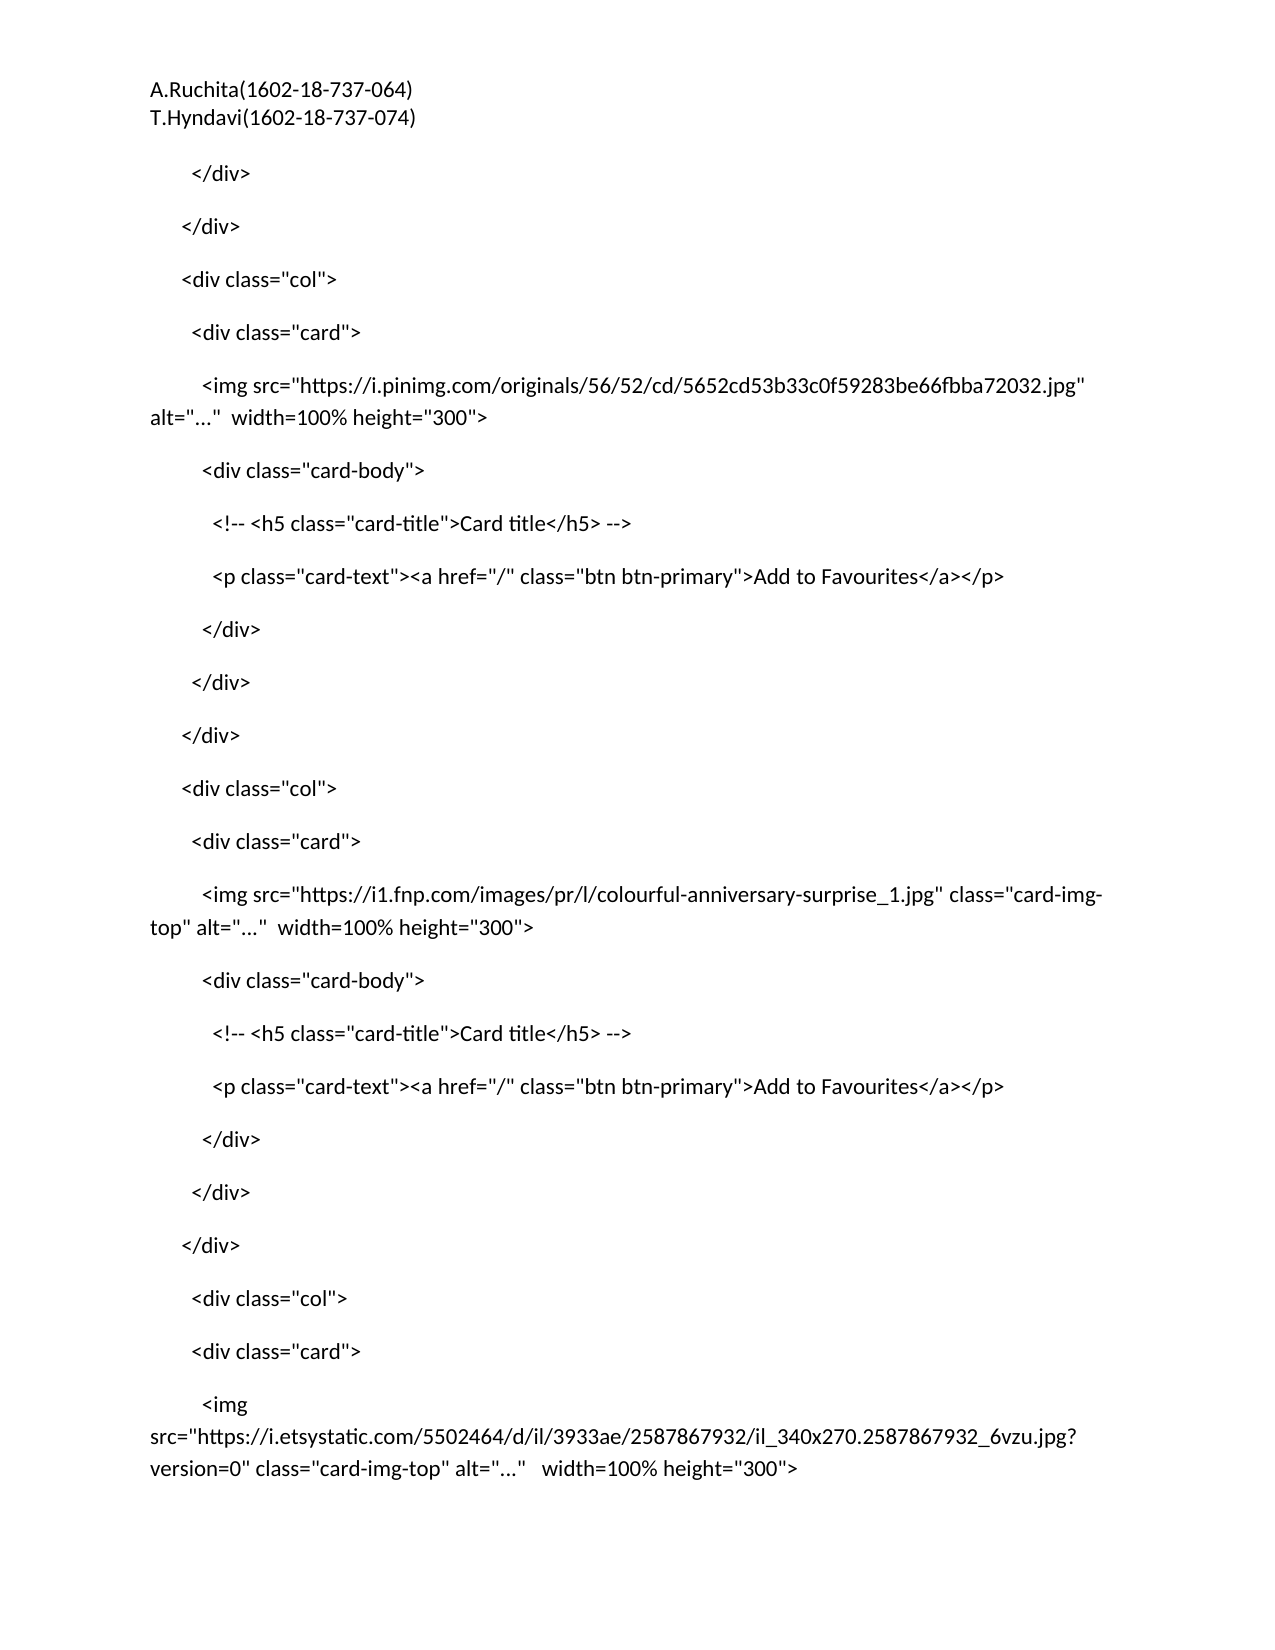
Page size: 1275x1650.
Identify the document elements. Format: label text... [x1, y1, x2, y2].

text </div> [150, 1178, 1125, 1206]
text </div> [150, 212, 1125, 240]
text <!-- <h5 class="card-title">Card title</h5> --> [150, 509, 1125, 537]
text </div> [150, 1231, 1125, 1259]
text <!-- <h5 class="card-title">Card title</h5> --> [150, 1019, 1125, 1047]
text <div class="col"> [150, 774, 1125, 802]
text </div> [150, 668, 1125, 696]
text <div class="card-body"> [150, 456, 1125, 484]
text <p class="card-text"><a href="/" class="btn btn-primary">Add to Favourites</a></p> [150, 562, 1125, 590]
text </div> [150, 721, 1125, 749]
text <div class="card"> [150, 827, 1125, 856]
text <div class="card-body"> [150, 966, 1125, 994]
text </div> [150, 159, 1125, 187]
text <div class="col"> [150, 265, 1125, 293]
text <img src="https://i.pinimg.com/originals/56/52/cd/5652cd53b33c0f59283be66fbba72032.jpg" alt="..." width=100% height="300"> [150, 371, 1125, 431]
text </div> [150, 615, 1125, 643]
text <div class="col"> [150, 1284, 1125, 1312]
text <div class="card"> [150, 1337, 1125, 1365]
text <div class="card"> [150, 318, 1125, 346]
text <img src="https://i1.fnp.com/images/pr/l/colourful-anniversary-surprise_1.jpg" class="card-img-top" alt="..." width=100% height="300"> [150, 881, 1125, 941]
text <img src="https://i.etsystatic.com/5502464/d/il/3933ae/2587867932/il_340x270.2587867932_6vzu.jpg?version=0" class="card-img-top" alt="..." width=100% height="300"> [150, 1390, 1125, 1482]
text <p class="card-text"><a href="/" class="btn btn-primary">Add to Favourites</a></p> [150, 1072, 1125, 1100]
text </div> [150, 1125, 1125, 1153]
